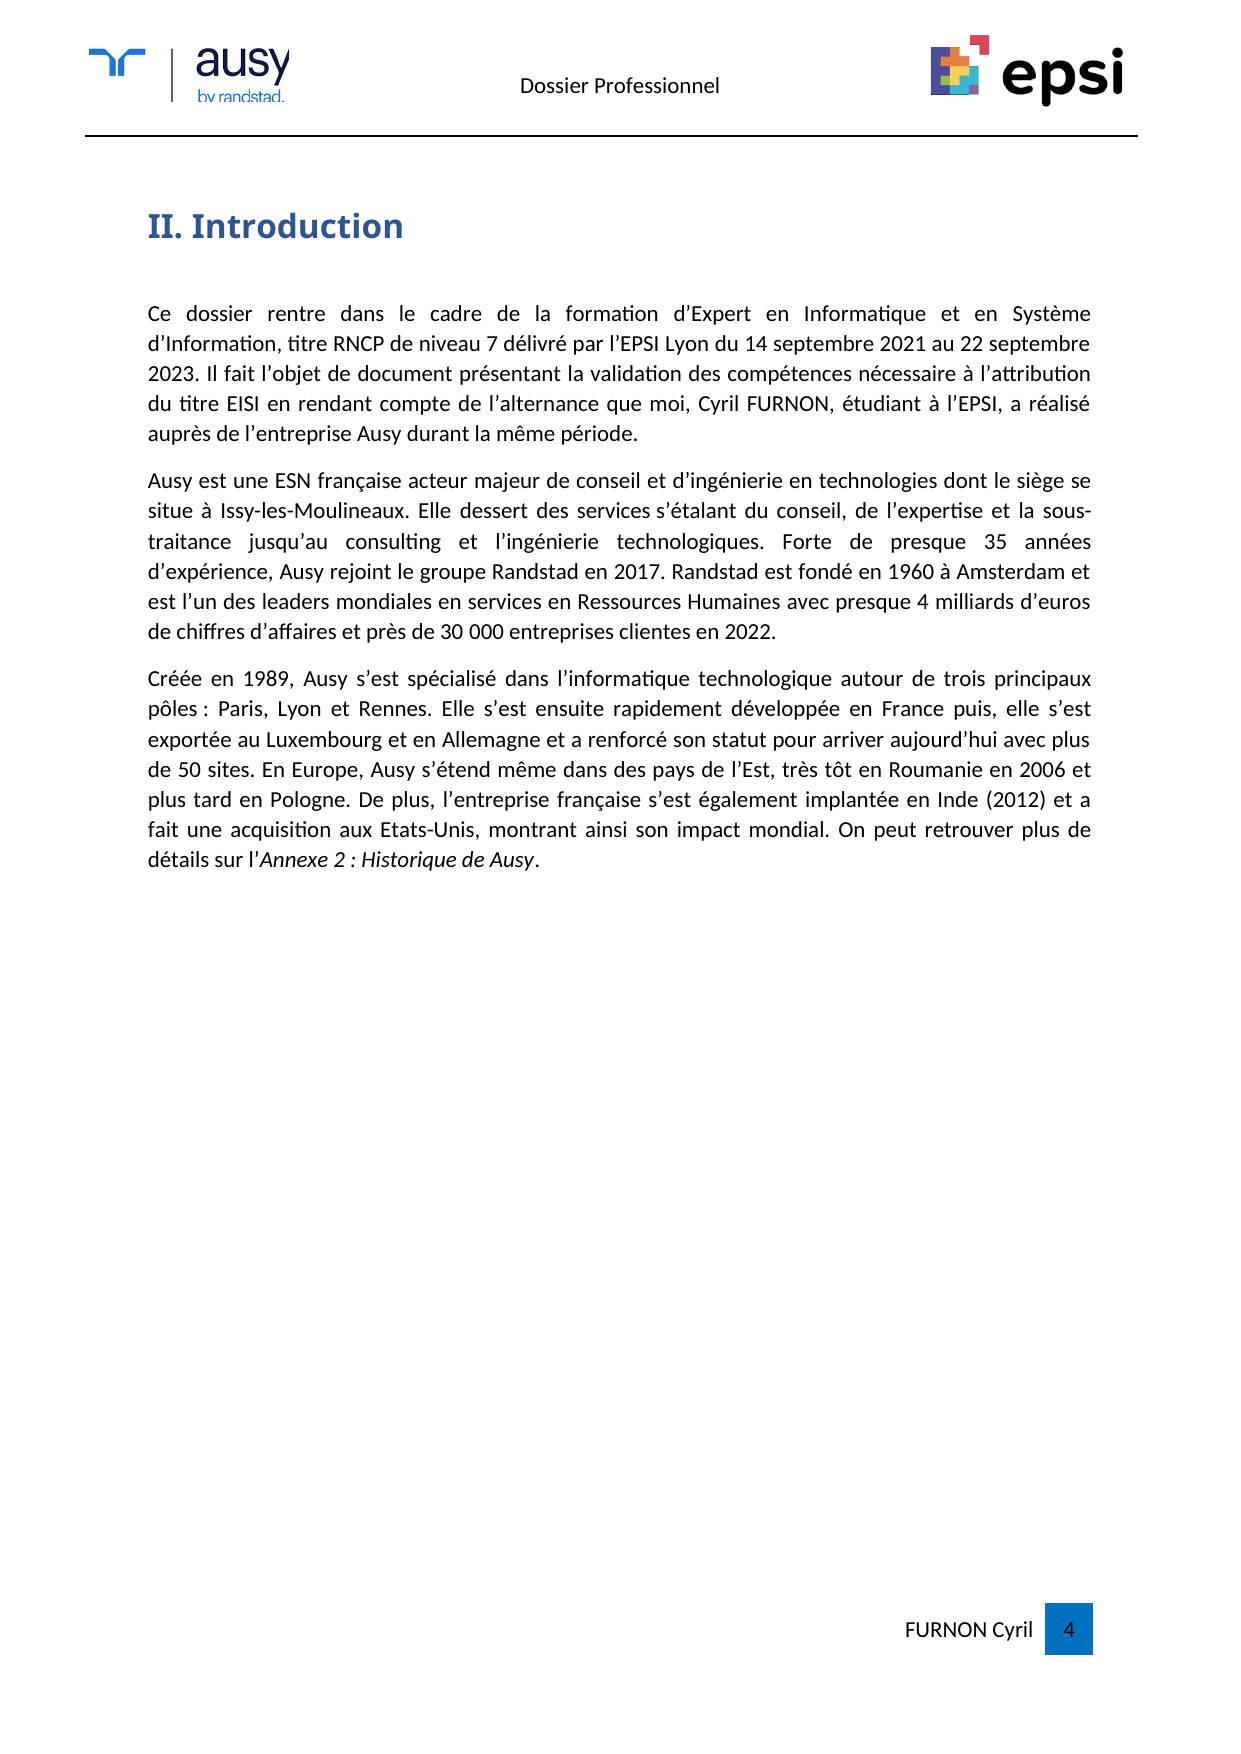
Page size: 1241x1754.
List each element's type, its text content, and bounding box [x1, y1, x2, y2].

text Ce dossier rentre dans le cadre de la formation d’Expert en Informatique et en Système d’Information, titre RNCP de niveau 7 délivré par l’EPSI Lyon du 14 septembre 2021 au 22 septembre 2023. Il fait l’objet de document présentant la validation des compétences nécessaire à l’attribution du titre EISI en rendant compte de l’alternance que moi, Cyril FURNON, étudiant à l’EPSI, a réalisé auprès de l’entreprise Ausy durant la même période. [148, 299, 1093, 447]
subtitle II. Introduction [148, 203, 1093, 248]
picture [88, 48, 289, 102]
text Ausy est une ESN française acteur majeur de conseil et d’ingénierie en technologies dont le siège se situe à Issy-les-Moulineaux. Elle dessert des services s’étalant du conseil, de l’expertise et la sous-traitance jusqu’au consulting et l’ingénierie technologiques. Forte de presque 35 années d’expérience, Ausy rejoint le groupe Randstad en 2017. Randstad est fondé en 1960 à Amsterdam et est l’un des leaders mondiales en services en Ressources Humaines avec presque 4 milliards d’euros de chiffres d’affaires et près de 30 000 entreprises clientes en 2022. [148, 466, 1093, 645]
text Créée en 1989, Ausy s’est spécialisé dans l’informatique technologique autour de trois principaux pôles : Paris, Lyon et Rennes. Elle s’est ensuite rapidement développée en France puis, elle s’est exportée au Luxembourg et en Allemagne et a renforcé son statut pour arriver aujourd’hui avec plus de 50 sites. En Europe, Ausy s’étend même dans des pays de l’Est, très tôt en Roumanie en 2006 et plus tard en Pologne. De plus, l’entreprise française s’est également implantée en Inde (2012) et a fait une acquisition aux Etats-Unis, montrant ainsi son impact mondial. On peut retrouver plus de détails sur l’Annexe 2 : Historique de Ausy. [148, 664, 1093, 873]
